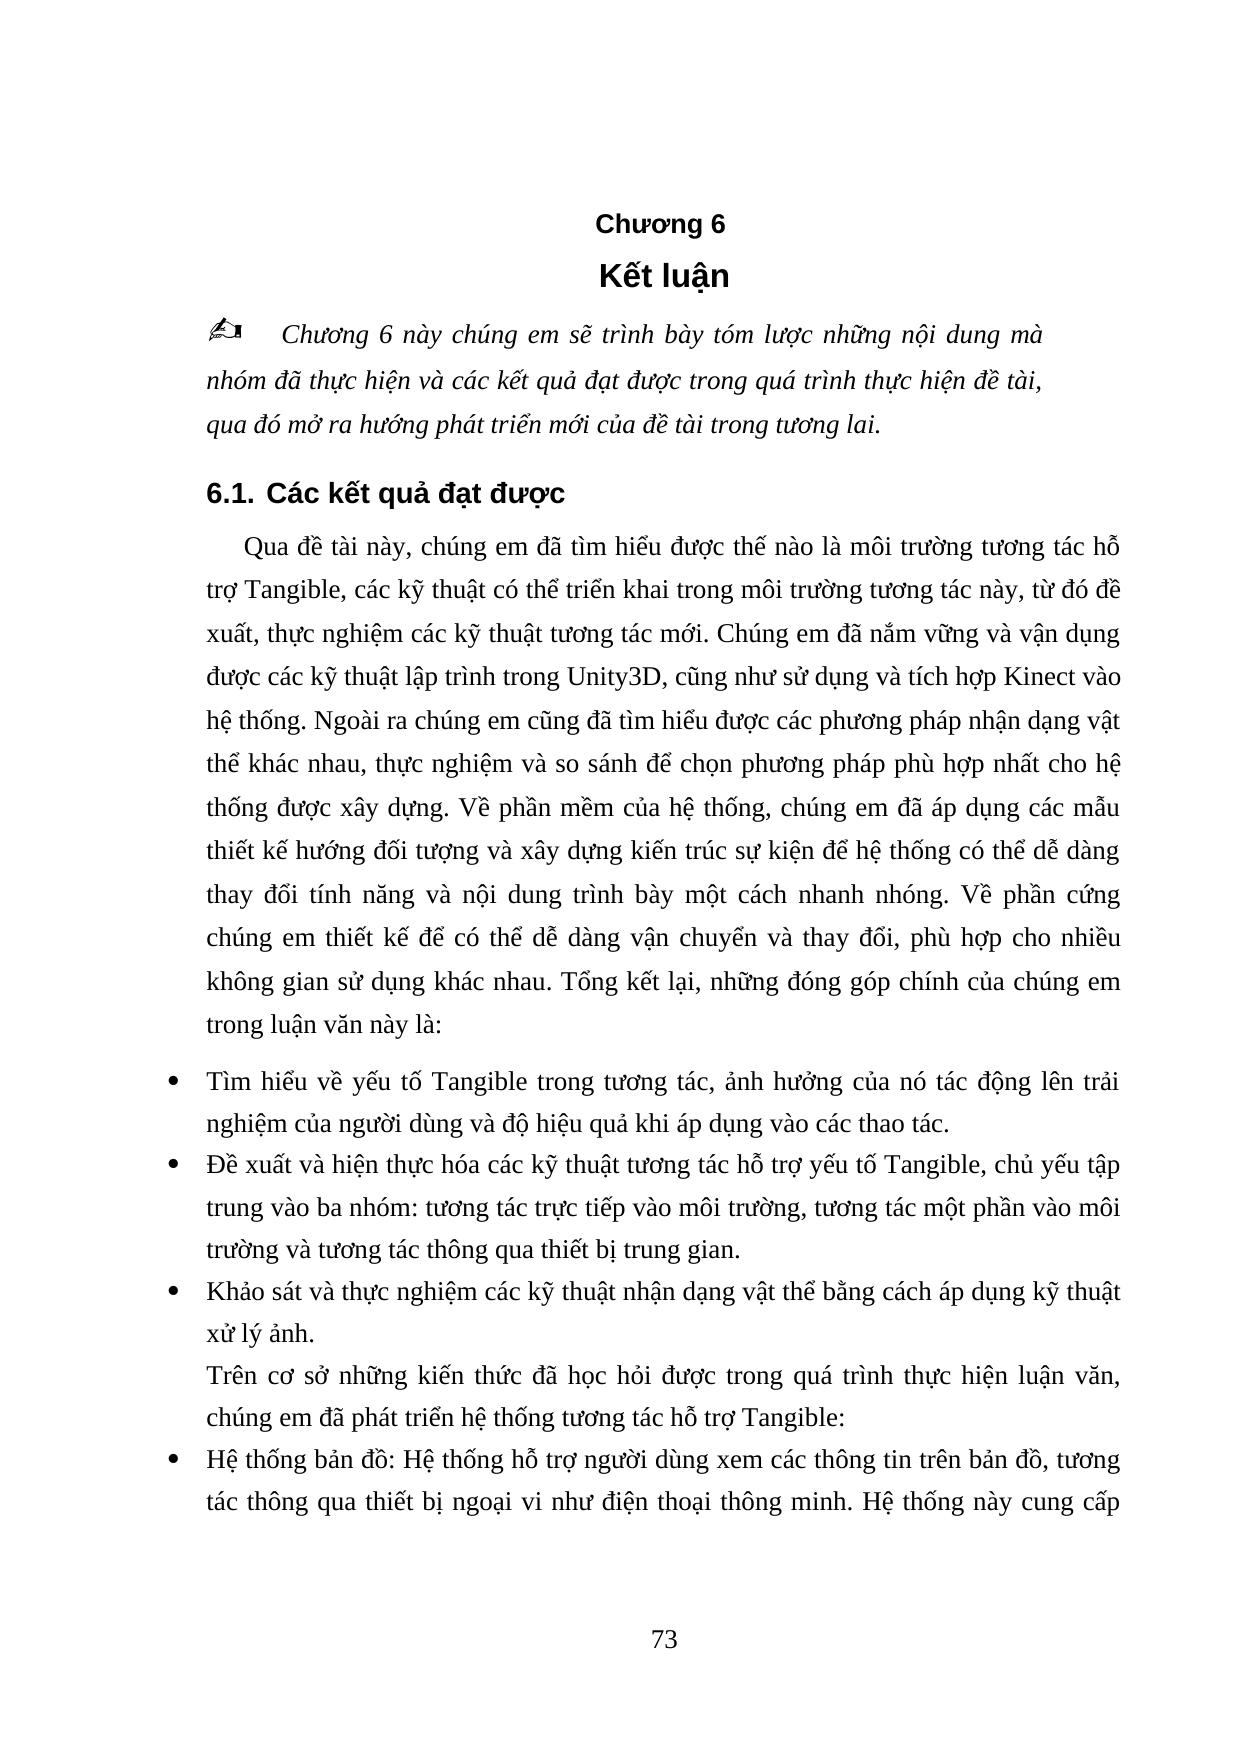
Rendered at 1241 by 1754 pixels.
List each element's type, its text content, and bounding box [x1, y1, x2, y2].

text Qua đề tài này, chúng em đã tìm hiểu được thế nào là môi trường tương tác hỗ trợ Tangible, các kỹ thuật có thể triển khai trong môi trường tương tác này, từ đó đề xuất, thực nghiệm các kỹ thuật tương tác mới. Chúng em đã nắm vững và vận dụng được các kỹ thuật lập trình trong Unity3D, cũng như sử dụng và tích hợp Kinect vào hệ thống. Ngoài ra chúng em cũng đã tìm hiểu được các phương pháp nhận dạng vật thể khác nhau, thực nghiệm và so sánh để chọn phương pháp phù hợp nhất cho hệ thống được xây dựng. Về phần mềm của hệ thống, chúng em đã áp dụng các mẫu thiết kế hướng đối tượng và xây dựng kiến trúc sự kiện để hệ thống có thể dễ dàng thay đổi tính năng và nội dung trình bày một cách nhanh nhóng. Về phần cứng chúng em thiết kế để có thể dễ dàng vận chuyển và thay đổi, phù hợp cho nhiều không gian sử dụng khác nhau. Tổng kết lại, những đóng góp chính của chúng em trong luận văn này là: [206, 529, 1122, 1040]
text Đề xuất và hiện thực hóa các kỹ thuật tương tác hỗ trợ yếu tố Tangible, chủ yếu tập trung vào ba nhóm: tương tác trực tiếp vào môi trường, tương tác một phần vào môi trường và tương tác thông qua thiết bị trung gian. [169, 1149, 1122, 1264]
text Tìm hiểu về yếu tố Tangible trong tương tác, ảnh hưởng của nó tác động lên trải nghiệm của người dùng và độ hiệu quả khi áp dụng vào các thao tác. [169, 1064, 1122, 1138]
list Trên cơ sở những kiến thức đã học hỏi được trong quá trình thực hiện luận văn, chúng em đã phát triển hệ thống tương tác hỗ trợ Tangible: [206, 1359, 1122, 1432]
subtitle Các kết quả đạt được [206, 476, 1122, 510]
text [169, 1443, 1122, 1516]
subtitle Kết luận [206, 202, 1122, 294]
text Chương 6 này chúng em sẽ trình bày tóm lược những nội dung mà nhóm đã thực hiện và các kết quả đạt được trong quá trình thực hiện đề tài, qua đó mở ra hướng phát triển mới của đề tài trong tương lai. [206, 316, 1047, 439]
text Khảo sát và thực nghiệm các kỹ thuật nhận dạng vật thể bằng cách áp dụng kỹ thuật xử lý ảnh. [169, 1275, 1122, 1348]
